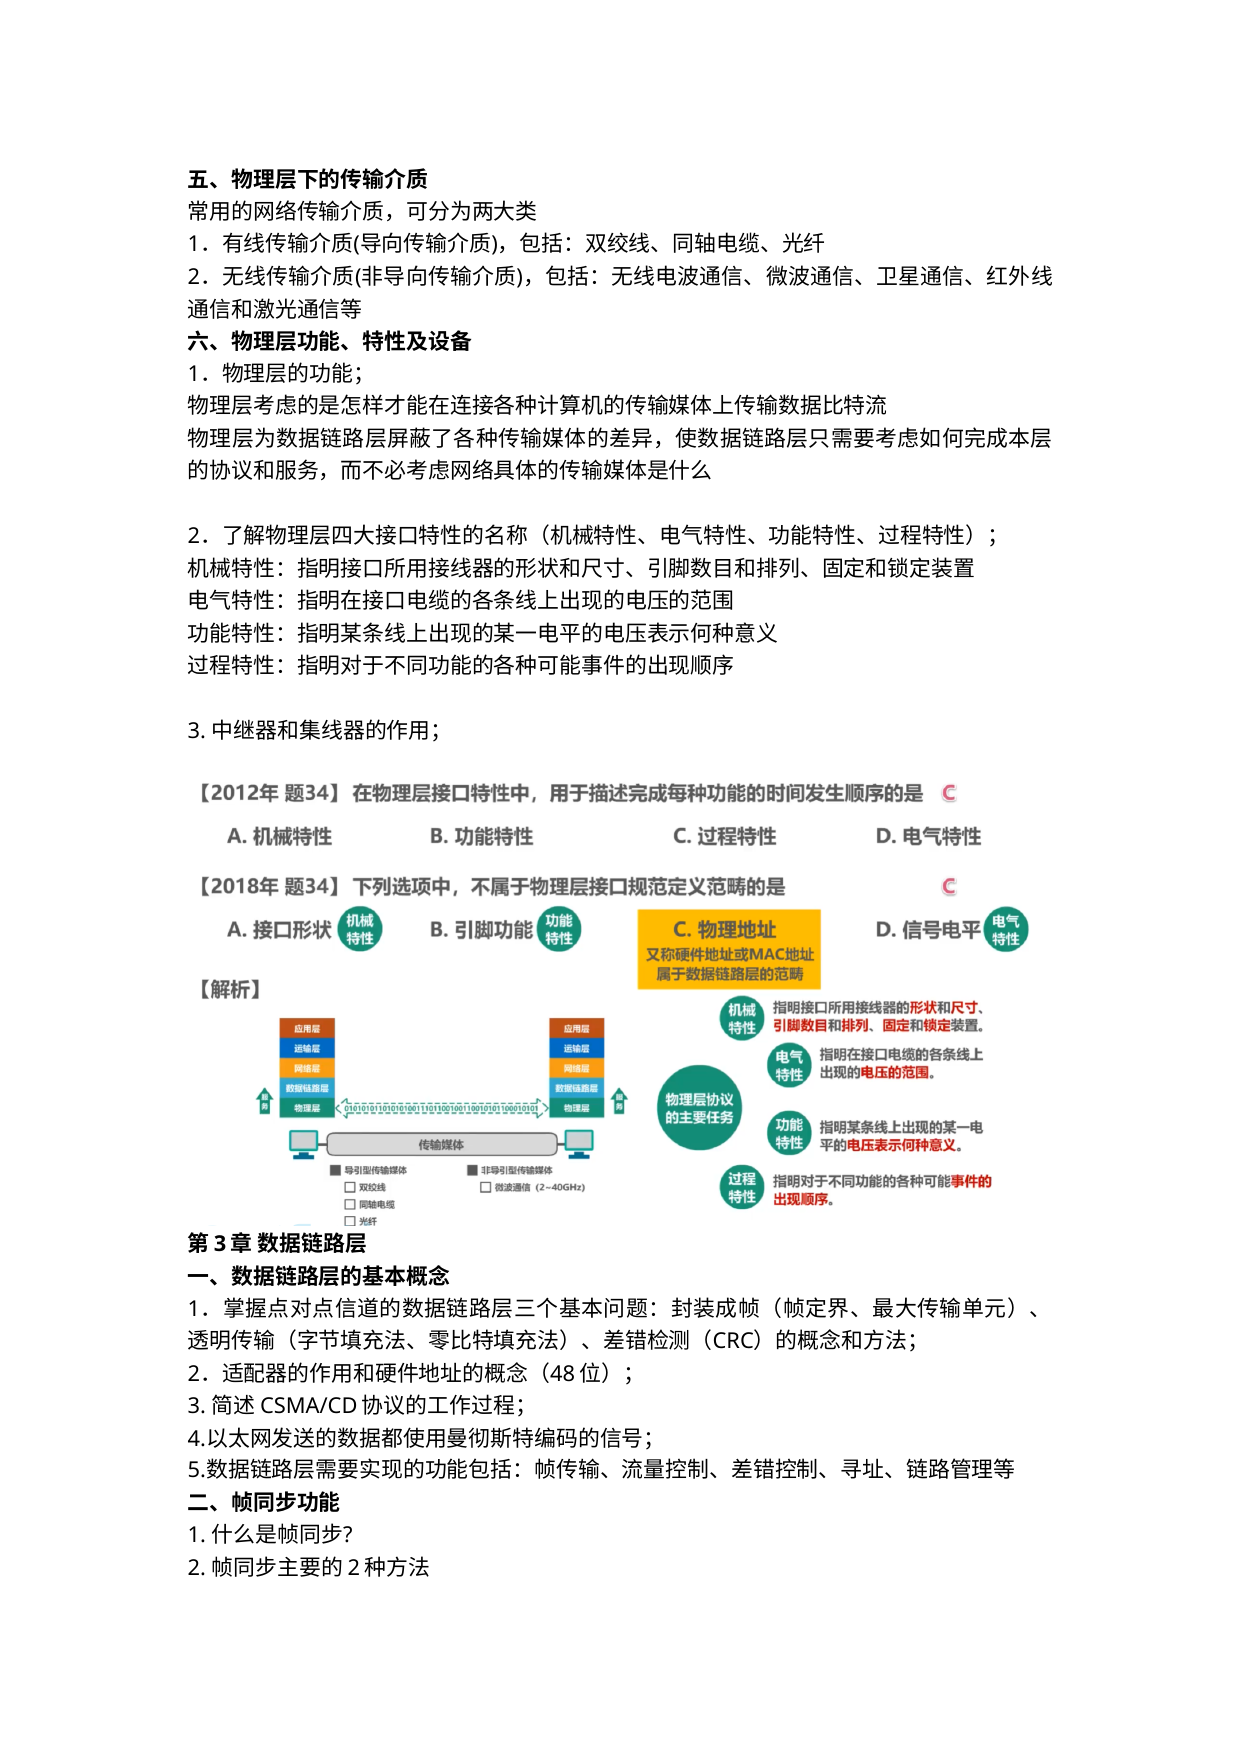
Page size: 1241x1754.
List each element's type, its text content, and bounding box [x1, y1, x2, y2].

text 常用的网络传输介质，可分为两大类 [187, 194, 1053, 226]
text 4.以太网发送的数据都使用曼彻斯特编码的信号； [187, 1421, 1053, 1452]
text 2．适配器的作用和硬件地址的概念（48位）； [187, 1356, 1053, 1388]
text 5.数据链路层需要实现的功能包括：帧传输、流量控制、差错控制、寻址、链路管理等 [187, 1452, 1053, 1484]
text 第3章 数据链路层 [187, 1226, 1053, 1258]
picture [187, 775, 1053, 1226]
text 过程特性：指明对于不同功能的各种可能事件的出现顺序 [187, 648, 1053, 680]
text 六、物理层功能、特性及设备 [187, 324, 1053, 355]
text 1．有线传输介质(导向传输介质)，包括：双绞线、同轴电缆、光纤 [187, 226, 1053, 259]
text 一、数据链路层的基本概念 [187, 1258, 1053, 1291]
text 2．了解物理层四大接口特性的名称（机械特性、电气特性、功能特性、过程特性）； [187, 518, 1053, 550]
text 机械特性：指明接口所用接线器的形状和尺寸、引脚数目和排列、固定和锁定装置 [187, 550, 1053, 583]
text 电气特性：指明在接口电缆的各条线上出现的电压的范围 [187, 583, 1053, 615]
text 二、帧同步功能 [187, 1484, 1053, 1517]
text 3. 中继器和集线器的作用； [187, 713, 1053, 745]
text 功能特性：指明某条线上出现的某一电平的电压表示何种意义 [187, 615, 1053, 648]
text 2. 帧同步主要的2种方法 [187, 1549, 1053, 1582]
text 1. 什么是帧同步? [187, 1517, 1053, 1549]
text 3. 简述CSMA/CD协议的工作过程； [187, 1388, 1053, 1421]
text 1．掌握点对点信道的数据链路层三个基本问题：封装成帧（帧定界、最大传输单元）、透明传输（字节填充法、零比特填充法）、差错检测（CRC）的概念和方法； [187, 1291, 1053, 1356]
text 物理层考虑的是怎样才能在连接各种计算机的传输媒体上传输数据比特流 [187, 388, 1053, 420]
text 五、物理层下的传输介质 [187, 162, 1053, 194]
text 物理层为数据链路层屏蔽了各种传输媒体的差异，使数据链路层只需要考虑如何完成本层的协议和服务，而不必考虑网络具体的传输媒体是什么 [187, 420, 1053, 485]
text 1．物理层的功能； [187, 355, 1053, 388]
text 2．无线传输介质(非导向传输介质)，包括：无线电波通信、微波通信、卫星通信、红外线通信和激光通信等 [187, 259, 1053, 324]
